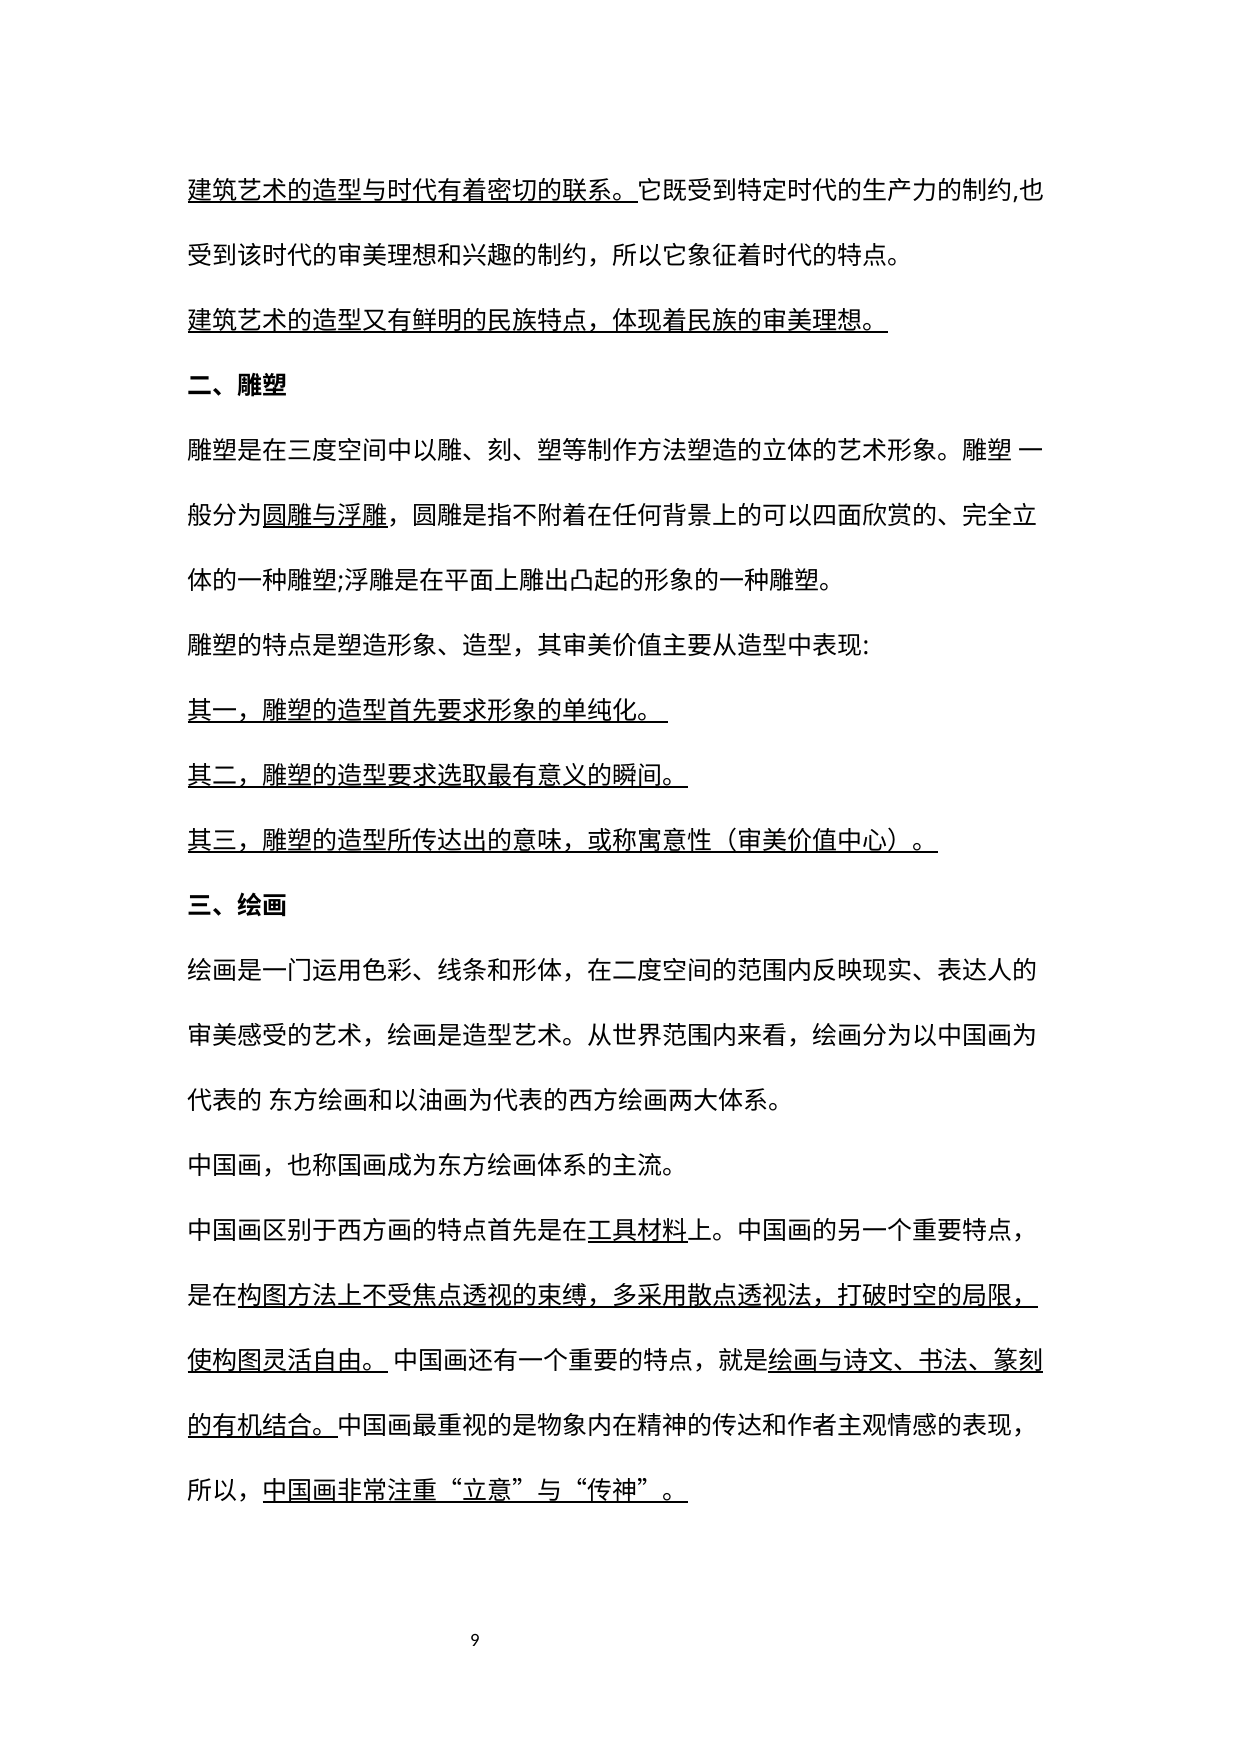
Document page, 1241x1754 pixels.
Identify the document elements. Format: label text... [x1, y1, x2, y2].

text 建筑艺术的造型又有鲜明的民族特点，体现着民族的审美理想。 [187, 286, 1053, 351]
text 绘画是一门运用色彩、线条和形体，在二度空间的范围内反映现实、表达人的审美感受的艺术，绘画是造型艺术。从世界范围内来看，绘画分为以中国画为代表的 东方绘画和以油画为代表的西方绘画两大体系。 [187, 936, 1053, 1131]
text 其二，雕塑的造型要求选取最有意义的瞬间。 [187, 741, 1053, 806]
text 其一，雕塑的造型首先要求形象的单纯化。 [187, 676, 1053, 741]
text 其三，雕塑的造型所传达出的意味，或称寓意性（审美价值中心）。 [187, 806, 1053, 871]
text 建筑艺术的造型与时代有着密切的联系。它既受到特定时代的生产力的制约,也受到该时代的审美理想和兴趣的制约，所以它象征着时代的特点。 [187, 156, 1053, 286]
text 雕塑是在三度空间中以雕、刻、塑等制作方法塑造的立体的艺术形象。雕塑 一般分为圆雕与浮雕，圆雕是指不附着在任何背景上的可以四面欣赏的、完全立 体的一种雕塑;浮雕是在平面上雕出凸起的形象的一种雕塑。 [187, 416, 1053, 611]
text 雕塑的特点是塑造形象、造型，其审美价值主要从造型中表现: [187, 611, 1053, 676]
text 三、绘画 [187, 871, 1053, 936]
text 中国画，也称国画成为东方绘画体系的主流。 [187, 1131, 1053, 1196]
text 中国画区别于西方画的特点首先是在工具材料上。中国画的另一个重要特点，是在构图方法上不受焦点透视的束缚，多采用散点透视法，打破时空的局限，使构图灵活自由。 中国画还有一个重要的特点，就是绘画与诗文、书法、篆刻的有机结合。中国画最重视的是物象内在精神的传达和作者主观情感的表现，所以，中国画非常注重“立意”与“传神”。 [187, 1196, 1053, 1521]
text 二、雕塑 [187, 351, 1053, 416]
